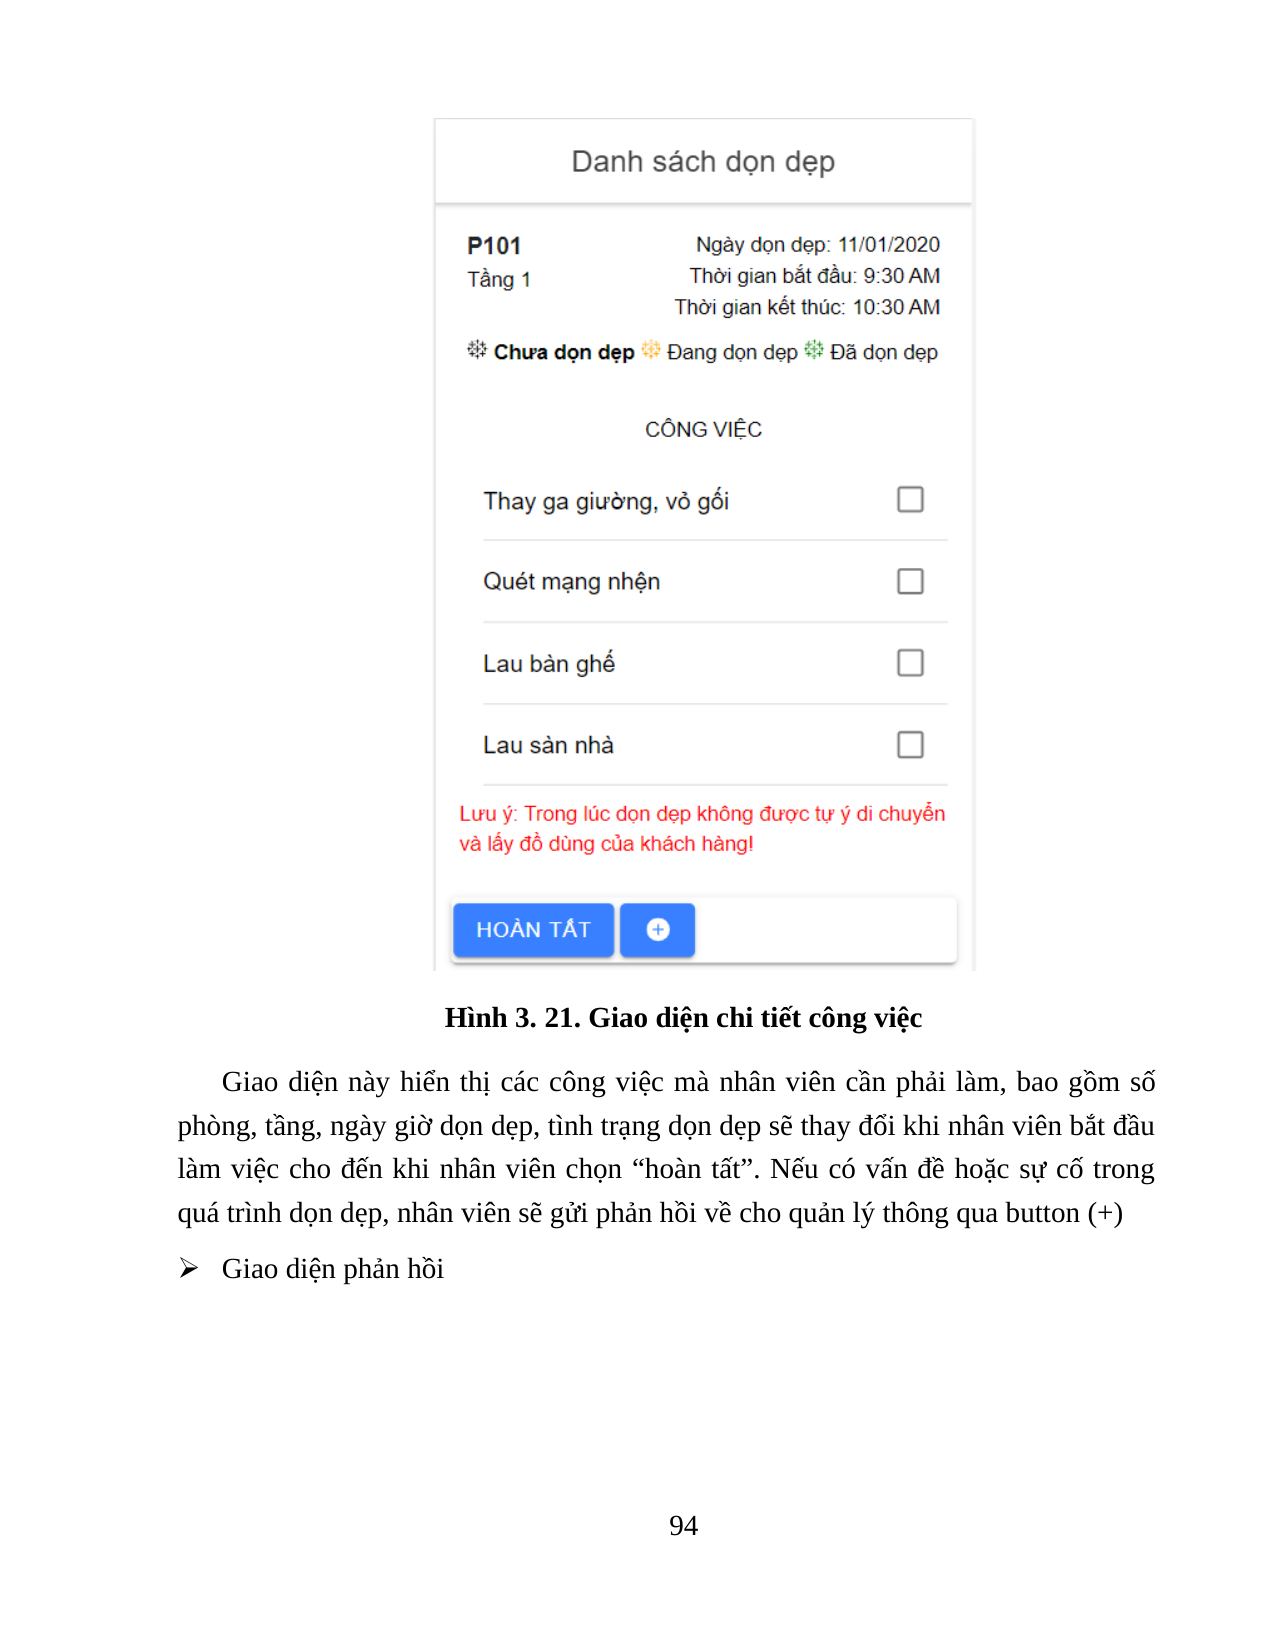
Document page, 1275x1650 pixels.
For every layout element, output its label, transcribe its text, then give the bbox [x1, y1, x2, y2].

list Giao diện phản hồi [177, 1251, 1157, 1285]
text Hình 3. 21. Giao diện chi tiết công việc [177, 1000, 1157, 1033]
picture [432, 118, 977, 971]
text Giao diện này hiển thị các công việc mà nhân viên cần phải làm, bao gồm số phòng, tầng, ngày giờ dọn dẹp, tình trạng dọn dẹp sẽ thay đổi khi nhân viên bắt đầu làm việc cho đến khi nhân viên chọn “hoàn tất”. Nếu có vấn đề hoặc sự cố trong quá trình dọn dẹp, nhân viên sẽ gửi phản hồi về cho quản lý thông qua button (+) [177, 1064, 1157, 1228]
